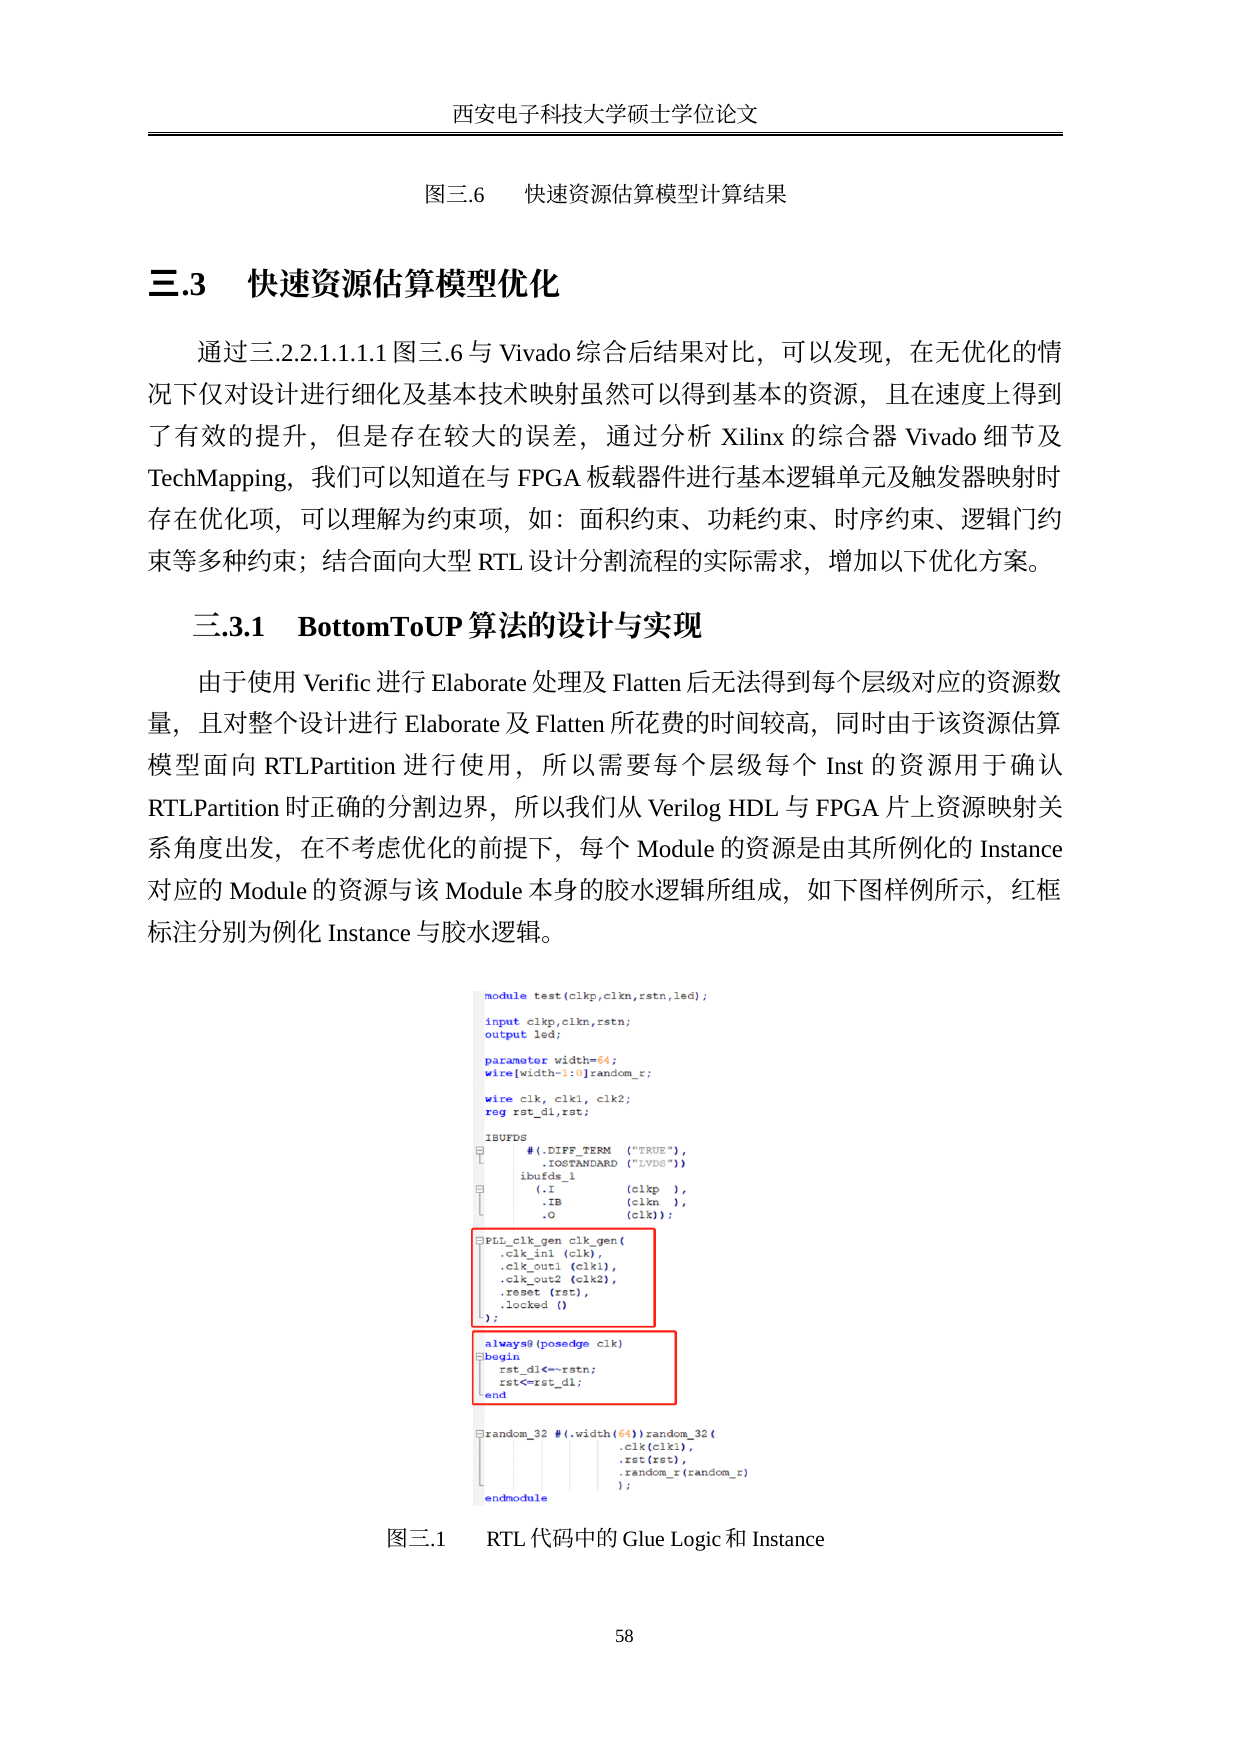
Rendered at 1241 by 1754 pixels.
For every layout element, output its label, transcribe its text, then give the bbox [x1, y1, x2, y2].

subtitle BottomToUP算法的设计与实现 [192, 603, 1063, 645]
subtitle 快速资源估算模型优化 [148, 262, 1063, 303]
text 快速资源估算模型计算结果 [148, 177, 1063, 209]
text RTL代码中的Glue Logic和Instance [148, 1521, 1063, 1552]
text 由于使用Verific进行Elaborate处理及Flatten后无法得到每个层级对应的资源数量，且对整个设计进行Elaborate及Flatten所花费的时间较高，同时由于该资源估算模型面向RTLPartition进行使用，所以需要每个层级每个Inst的资源用于确认RTLPartition时正确的分割边界，所以我们从Verilog HDL与FPGA片上资源映射关系角度出发，在不考虑优化的前提下，每个Module的资源是由其所例化的Instance对应的Module的资源与该Module本身的胶水逻辑所组成，如下图样例所示，红框标注分别为例化Instance与胶水逻辑。 [148, 658, 1063, 949]
text 通过图3.11与Vivado综合后结果对比，可以发现，在无优化的情况下仅对设计进行细化及基本技术映射虽然可以得到基本的资源，且在速度上得到了有效的提升，但是存在较大的误差，通过分析Xilinx的综合器Vivado细节及TechMapping，我们可以知道在与FPGA板载器件进行基本逻辑单元及触发器映射时存在优化项，可以理解为约束项，如：面积约束、功耗约束、时序约束、逻辑门约束等多种约束；结合面向大型RTL设计分割流程的实际需求，增加以下优化方案。 [148, 328, 1063, 578]
